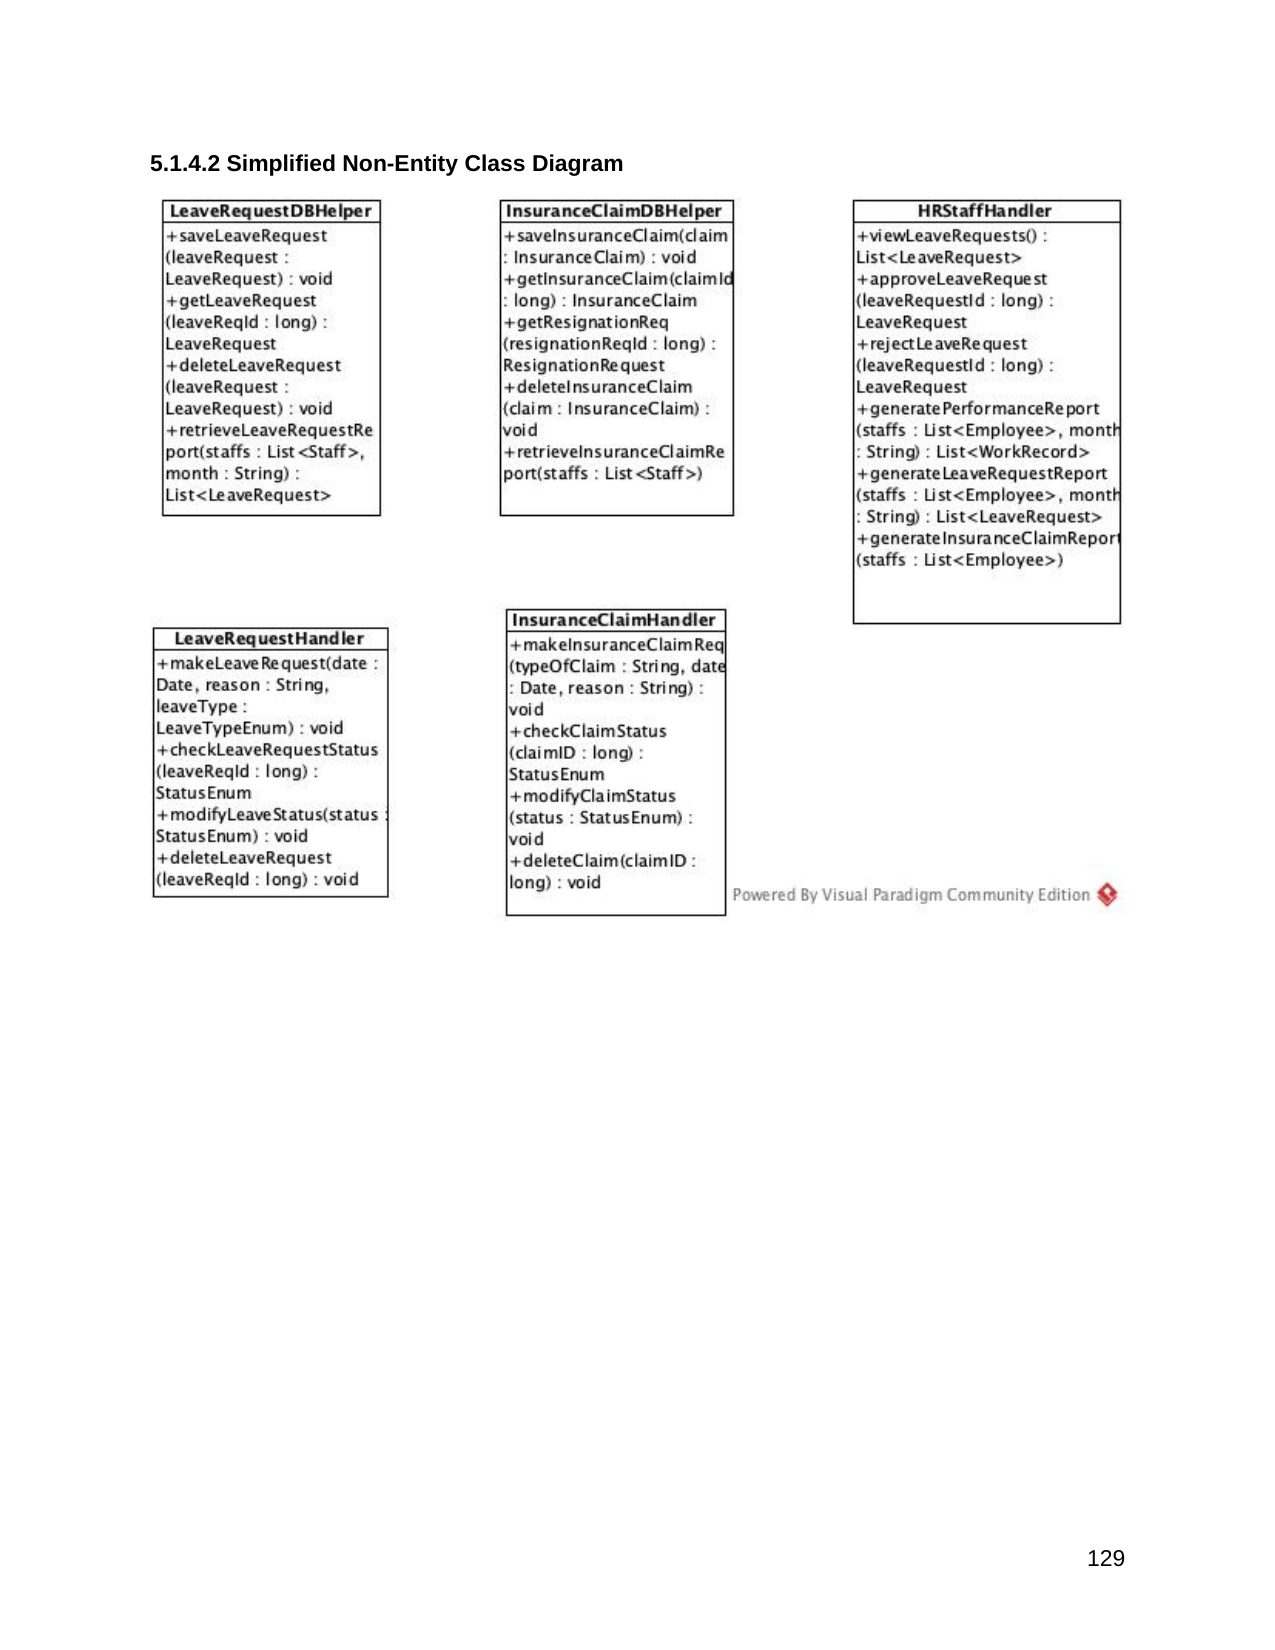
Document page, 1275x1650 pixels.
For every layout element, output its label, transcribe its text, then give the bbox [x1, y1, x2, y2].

picture [150, 197, 1125, 921]
subtitle 5.1.4.2 Simplified Non-Entity Class Diagram [150, 150, 1125, 176]
